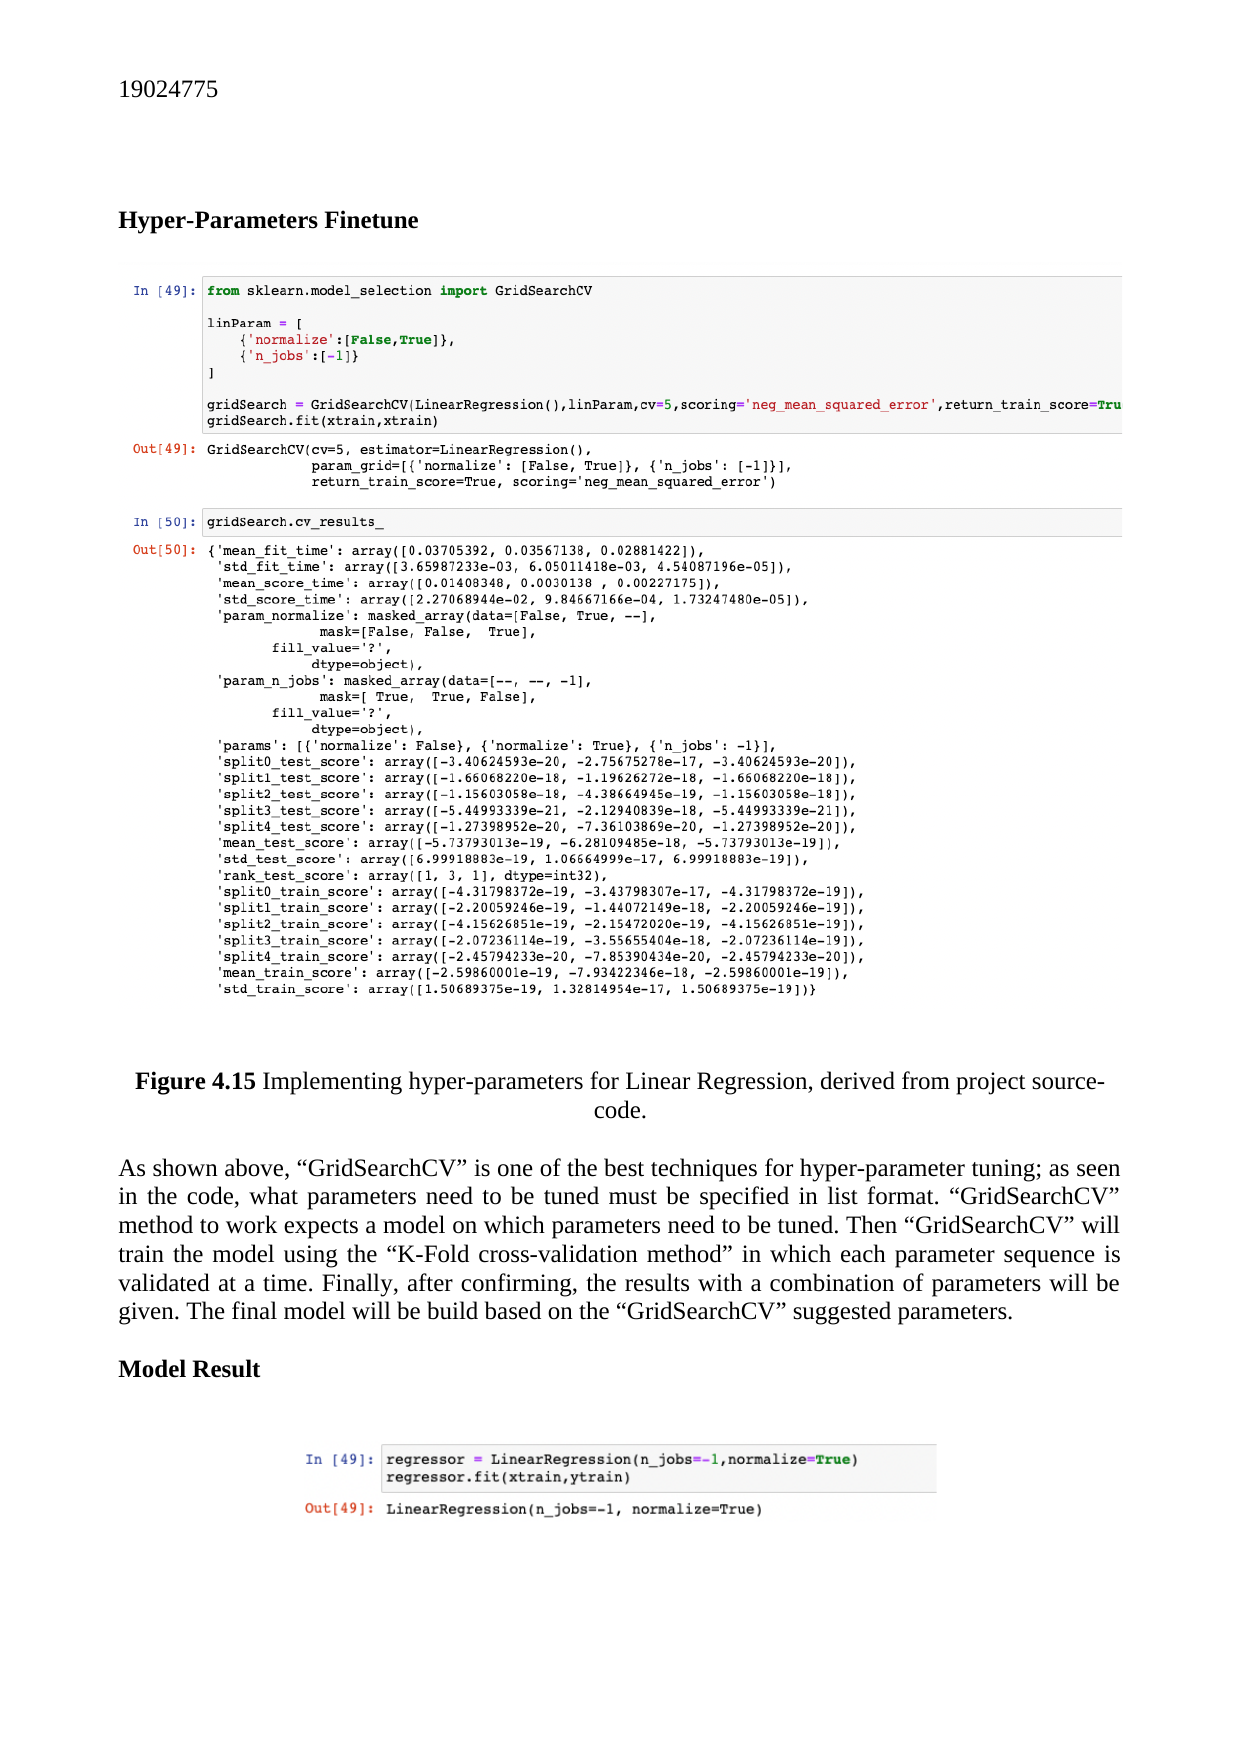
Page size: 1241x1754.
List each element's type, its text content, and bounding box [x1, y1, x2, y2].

text As shown above, “GridSearchCV” is one of the best techniques for hyper-parameter tuning; as seen in the code, what parameters need to be tuned must be specified in list format. “GridSearchCV” method to work expects a model on which parameters need to be tuned. Then “GridSearchCV” will train the model using the “K-Fold cross-validation method” in which each parameter sequence is validated at a time. Finally, after confirming, the results with a combination of parameters will be given. The final model will be build based on the “GridSearchCV” suggested parameters. [118, 1153, 1122, 1325]
picture [303, 1440, 937, 1522]
text Model Result [118, 1354, 1122, 1383]
text Hyper-Parameters Finetune [118, 205, 1122, 234]
picture [118, 262, 1123, 1009]
